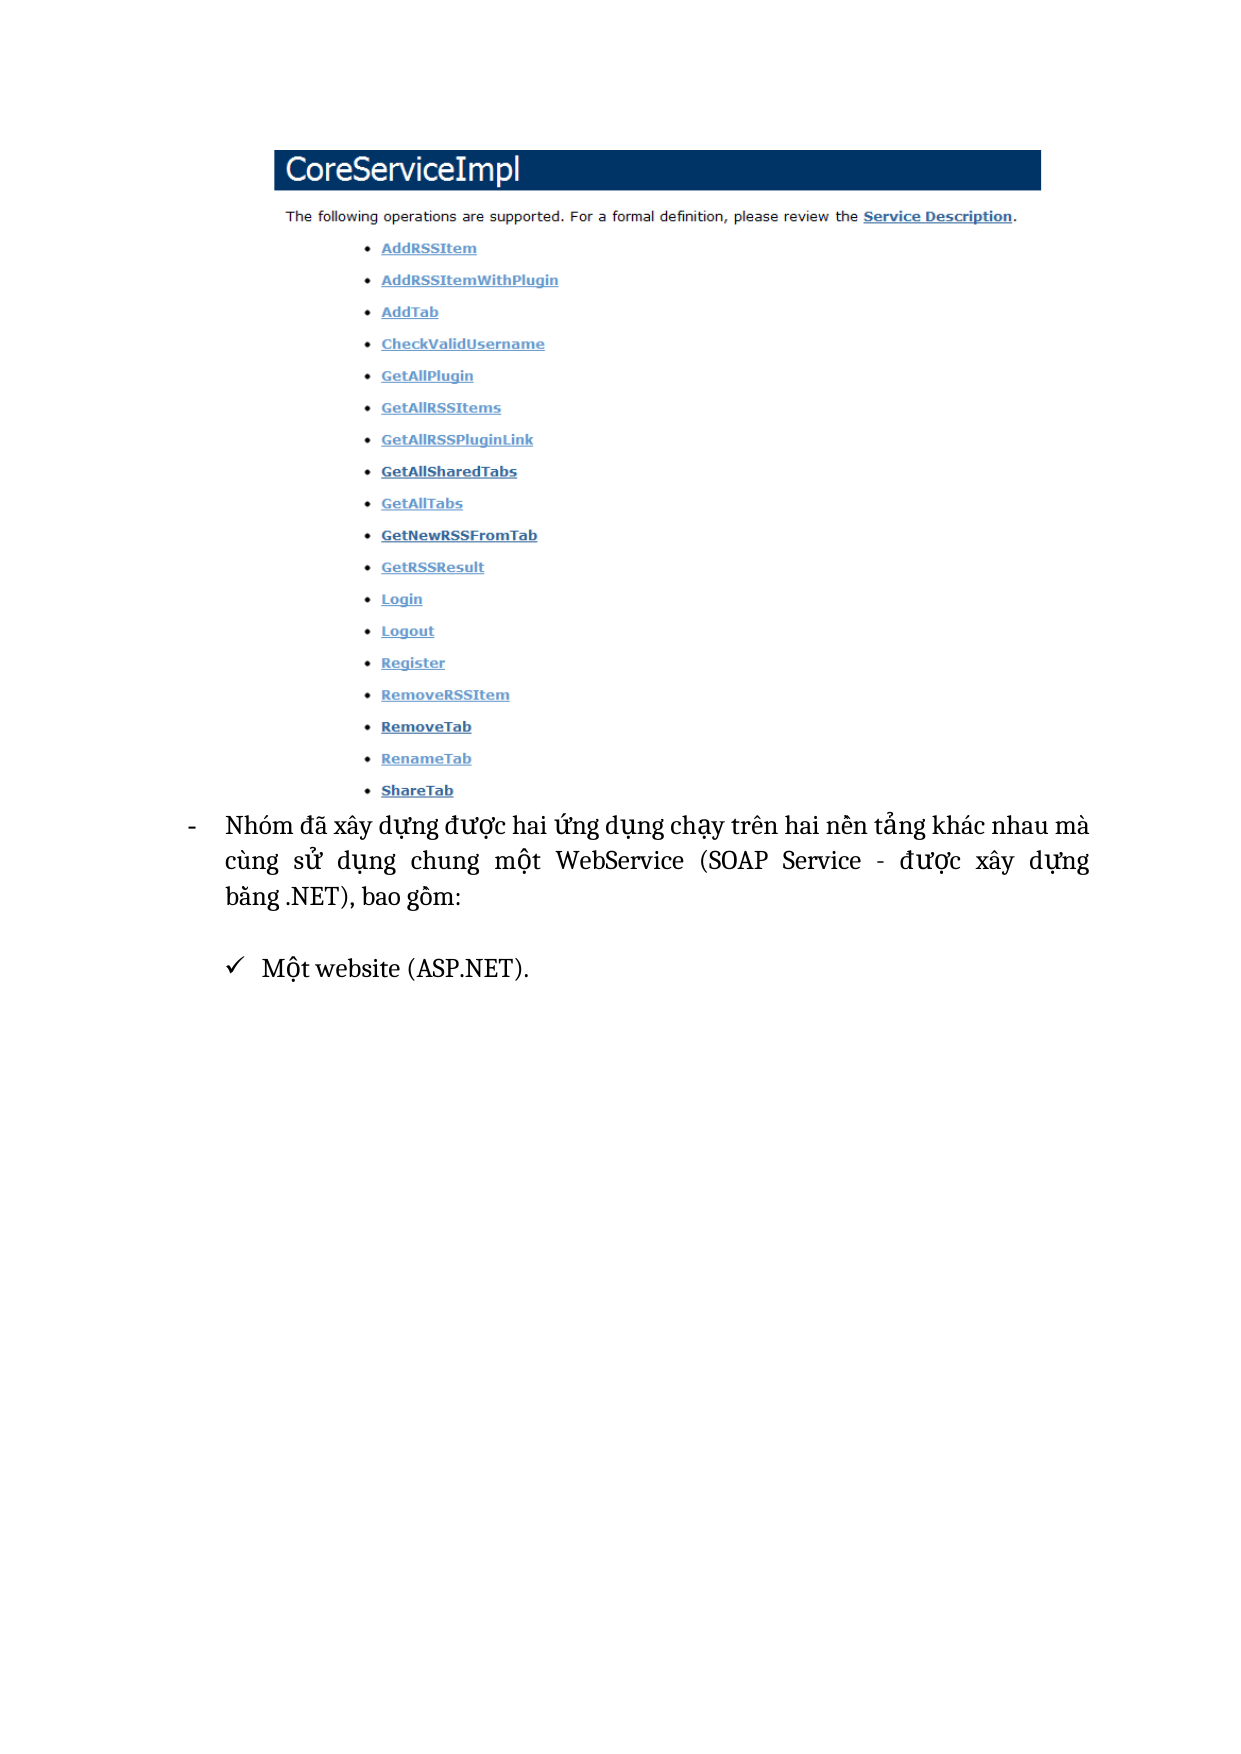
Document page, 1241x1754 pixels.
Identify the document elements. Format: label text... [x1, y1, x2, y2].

list Nhóm đã xây dựng được hai ứng dụng chạy trên hai nền tảng khác nhau mà cùng sử dụng chung một WebService (SOAP Service - được xây dựng bằng .NET), bao gồm: [187, 809, 1090, 912]
list Một website (ASP.NET). [224, 953, 1090, 984]
picture [274, 150, 1042, 805]
